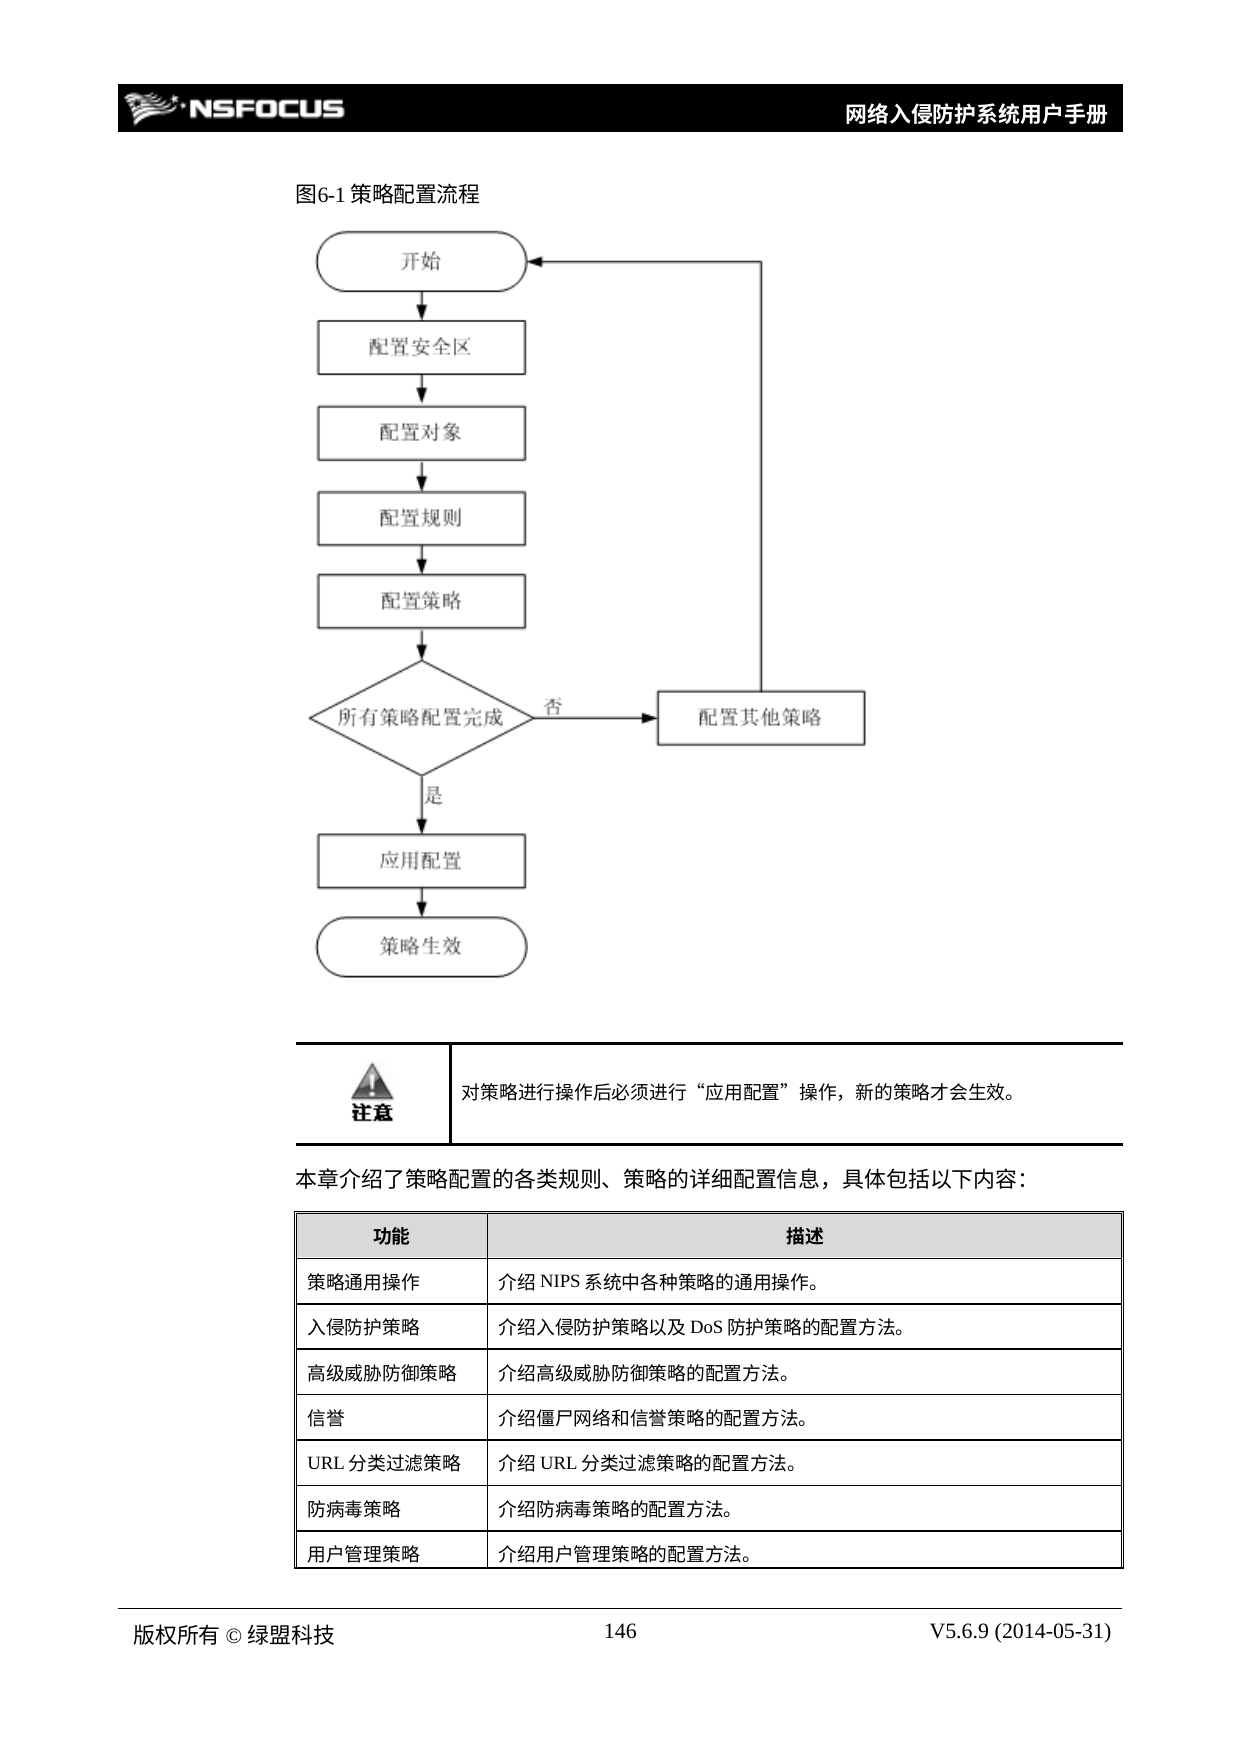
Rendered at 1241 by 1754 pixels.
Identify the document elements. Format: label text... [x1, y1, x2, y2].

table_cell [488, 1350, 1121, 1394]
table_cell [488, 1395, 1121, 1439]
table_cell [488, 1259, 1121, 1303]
text 本章介绍了策略配置的各类规则、策略的详细配置信息，具体包括以下内容： [295, 1162, 1122, 1194]
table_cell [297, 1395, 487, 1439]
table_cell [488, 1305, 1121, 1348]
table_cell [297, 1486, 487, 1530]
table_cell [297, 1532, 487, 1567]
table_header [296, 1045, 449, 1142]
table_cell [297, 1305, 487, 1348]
picture [351, 1061, 395, 1126]
text 策略配置流程 [295, 177, 1122, 209]
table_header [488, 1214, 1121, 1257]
picture [118, 84, 1123, 132]
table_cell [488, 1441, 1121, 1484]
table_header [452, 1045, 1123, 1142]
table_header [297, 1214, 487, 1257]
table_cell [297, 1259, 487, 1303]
picture [295, 225, 872, 984]
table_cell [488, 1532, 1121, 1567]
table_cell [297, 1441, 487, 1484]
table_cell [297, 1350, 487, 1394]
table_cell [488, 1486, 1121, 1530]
